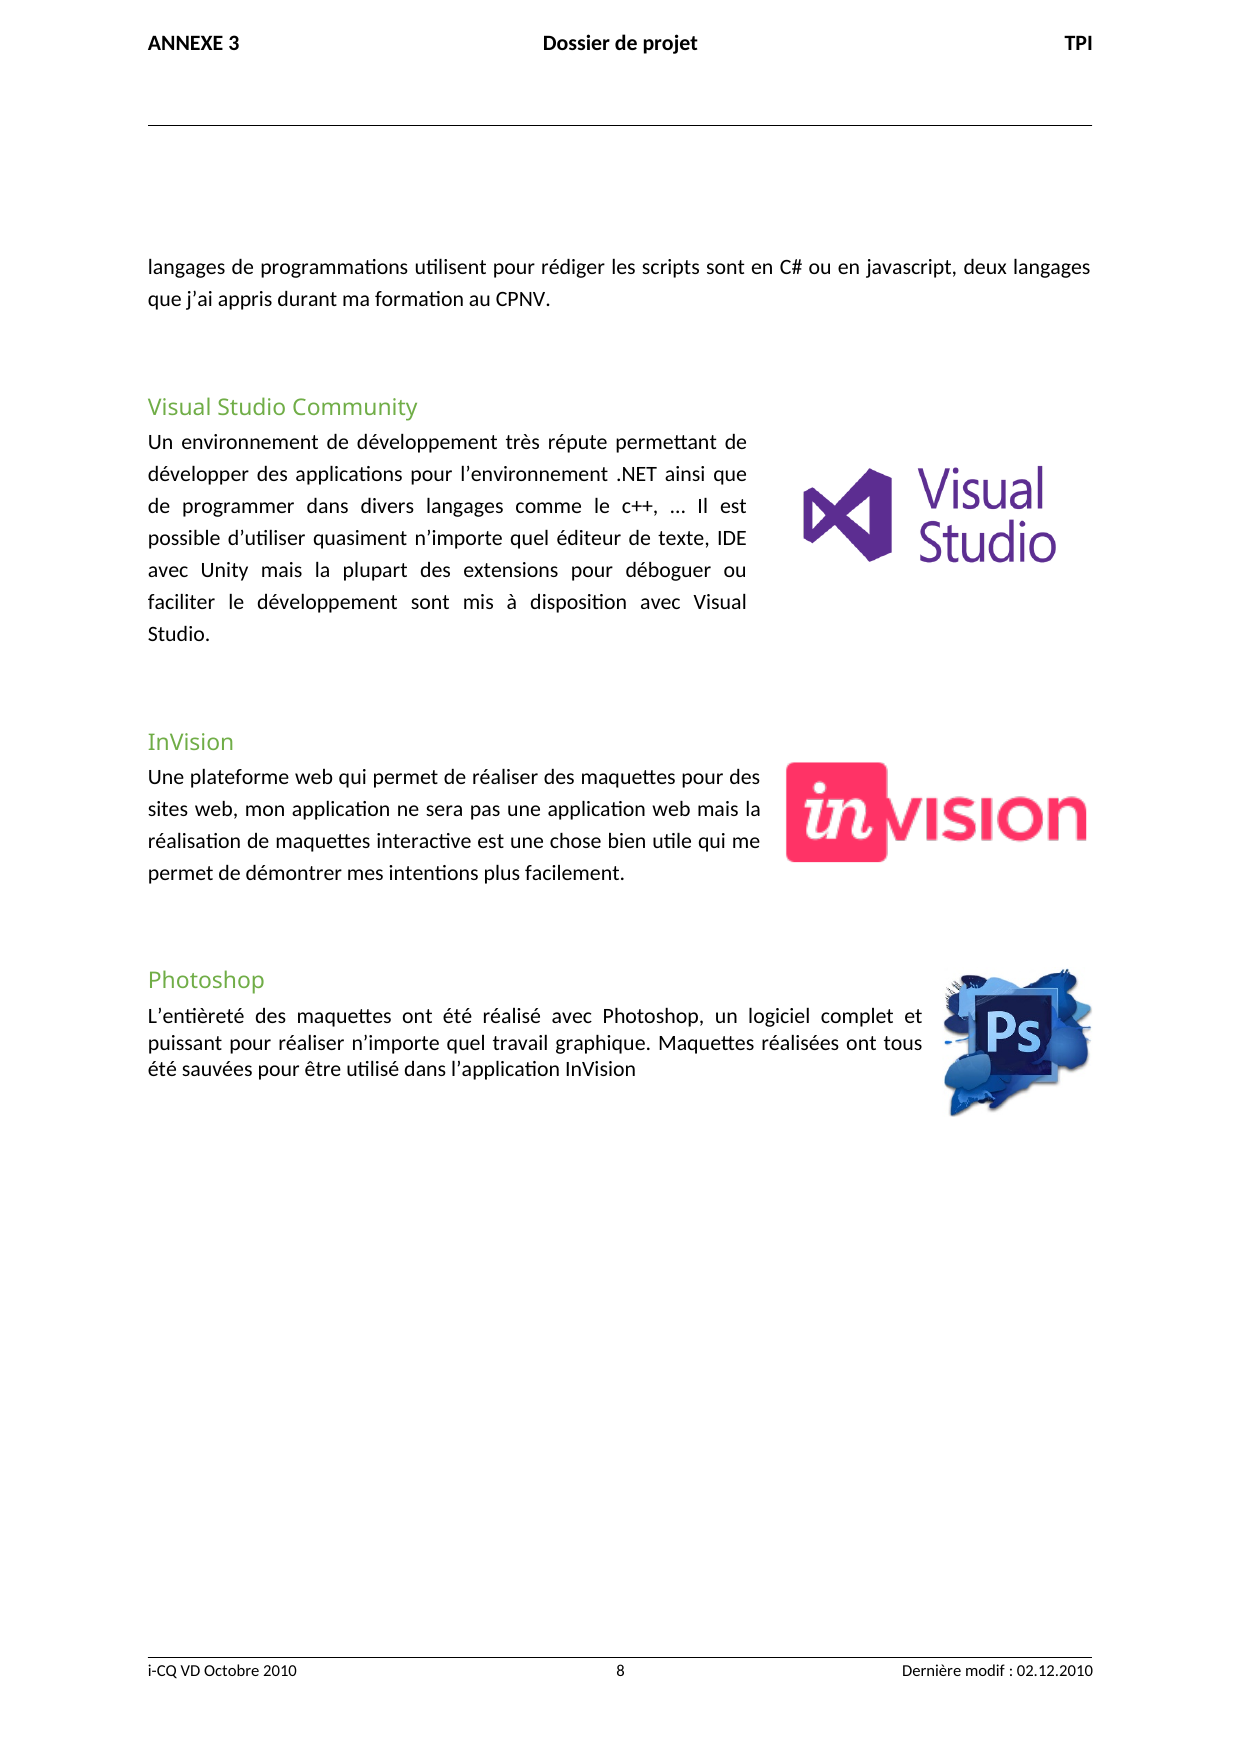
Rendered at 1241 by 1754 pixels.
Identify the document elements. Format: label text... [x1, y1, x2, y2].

subtitle InVision [148, 725, 1092, 757]
text Une plateforme web qui permet de réaliser des maquettes pour des sites web, mon application ne sera pas une application web mais la réalisation de maquettes interactive est une chose bien utile qui me permet de démontrer mes intentions plus facilement. [148, 763, 780, 886]
picture [942, 967, 1093, 1117]
picture [780, 752, 1093, 888]
picture [766, 428, 1093, 601]
subtitle Photoshop [148, 964, 1092, 996]
subtitle Visual Studio Community [148, 390, 1092, 422]
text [148, 253, 1092, 311]
text L’entièreté des maquettes ont été réalisé avec Photoshop, un logiciel complet et puissant pour réaliser n’importe quel travail graphique. Maquettes réalisées ont tous été sauvées pour être utilisé dans l’application InVision [148, 1002, 942, 1082]
